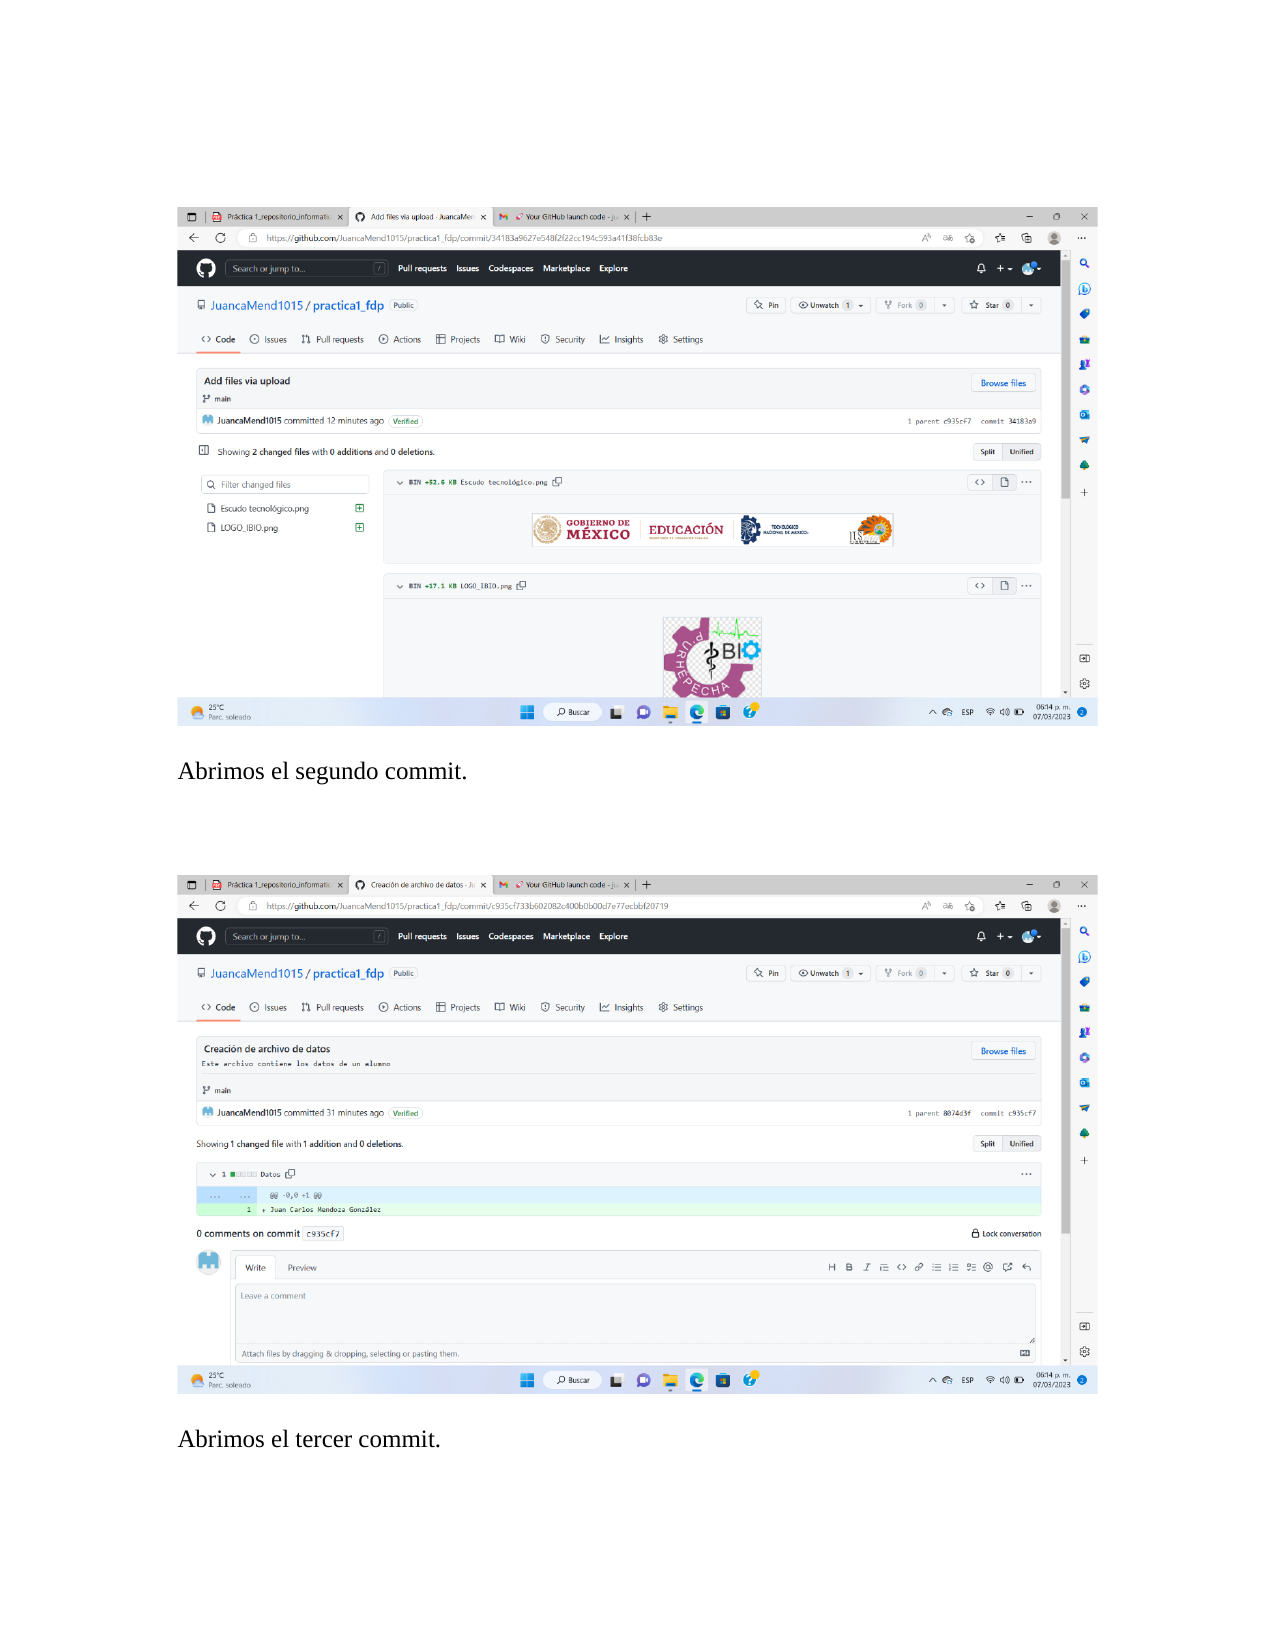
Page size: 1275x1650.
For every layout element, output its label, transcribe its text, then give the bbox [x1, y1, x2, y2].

picture [177, 207, 1098, 726]
picture [177, 875, 1098, 1394]
text Abrimos el tercer commit. [177, 1424, 1098, 1453]
text Abrimos el segundo commit. [177, 756, 1098, 785]
